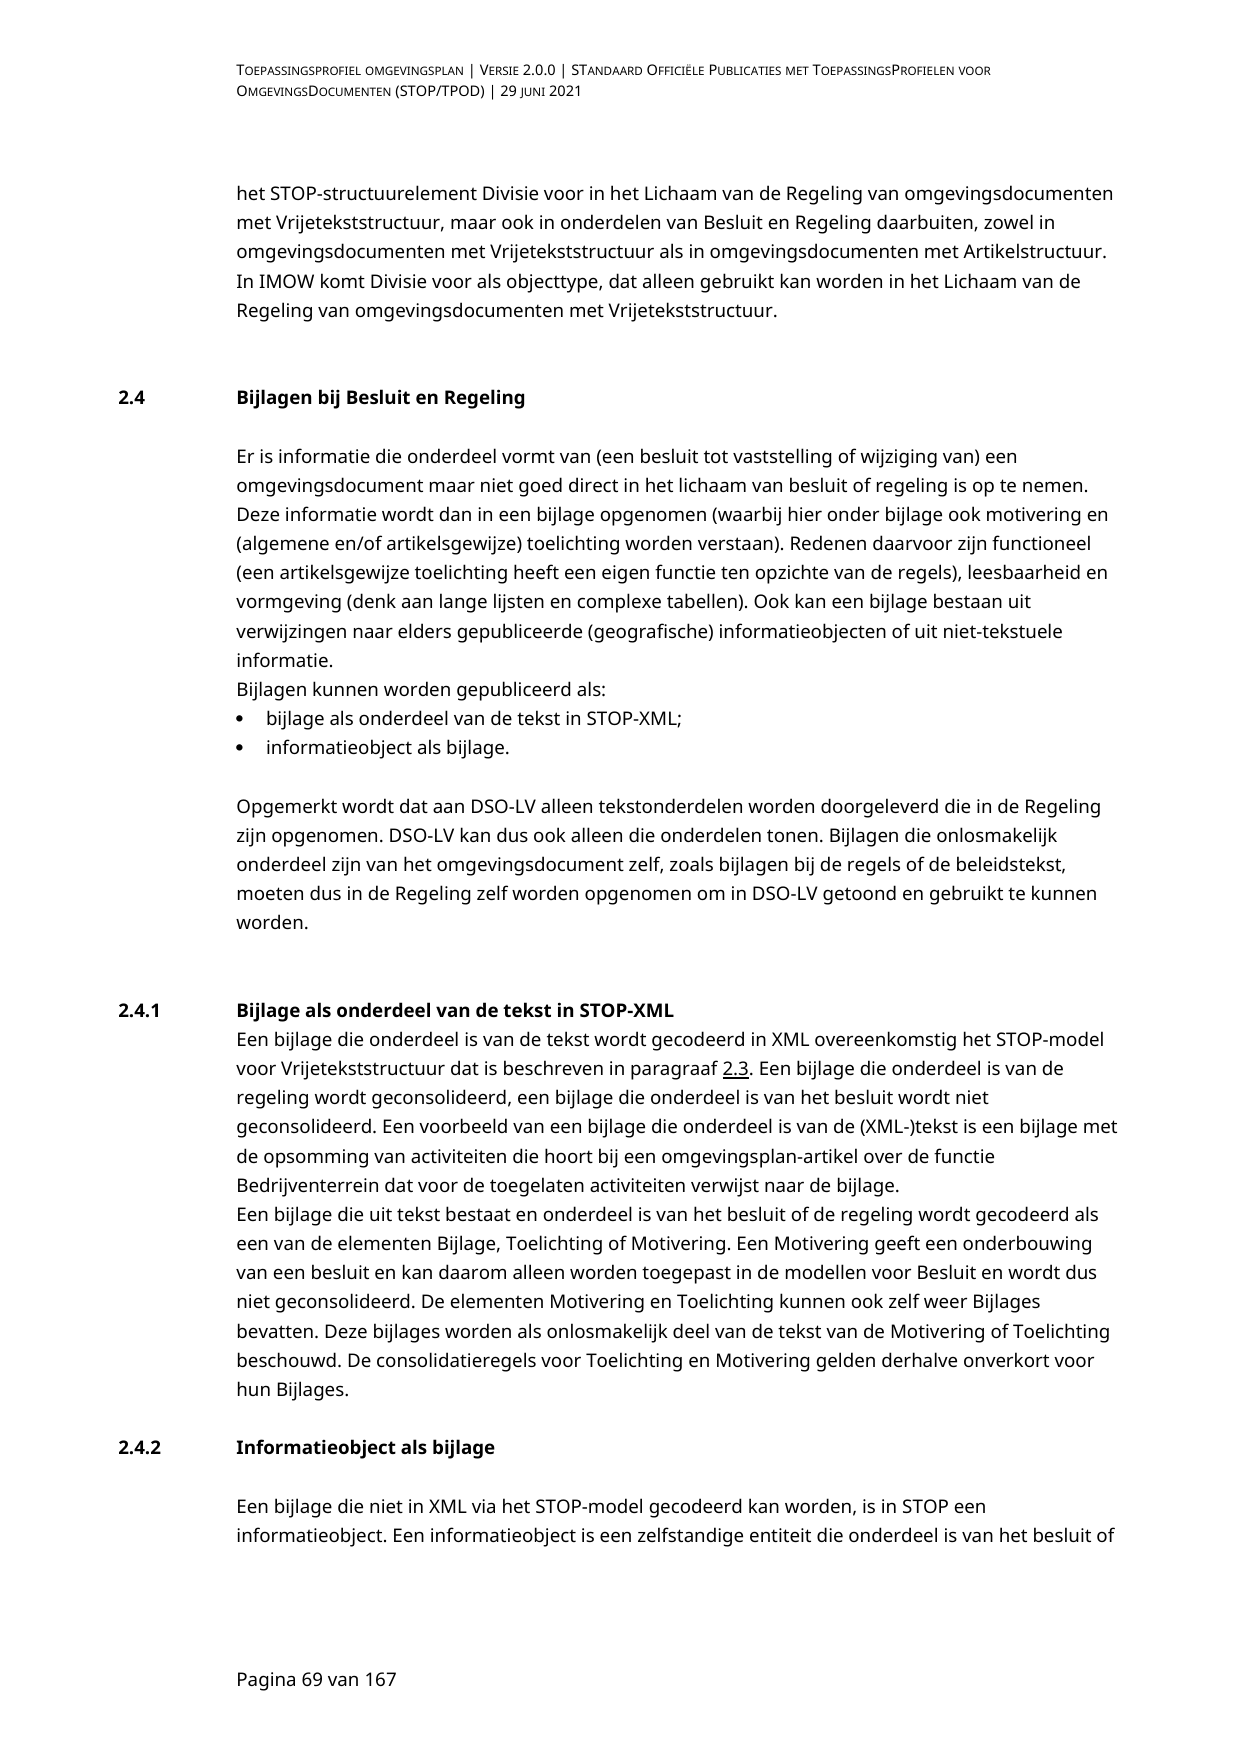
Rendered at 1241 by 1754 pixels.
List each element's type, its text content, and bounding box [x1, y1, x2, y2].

text bijlage als onderdeel van de tekst in STOP-XML; [236, 702, 1122, 731]
subtitle Bijlagen bij Besluit en Regeling [118, 381, 1122, 411]
text Een bijlage die onderdeel is van de tekst wordt gecodeerd in XML overeenkomstig het STOP-model voor Vrijetekststructuur dat is beschreven in paragraaf 5.3. Een bijlage die onderdeel is van de regeling wordt geconsolideerd, een bijlage die onderdeel is van het besluit wordt niet geconsolideerd. Een voorbeeld van een bijlage die onderdeel is van de (XML-)tekst is een bijlage met de opsomming van activiteiten die hoort bij een omgevingsplan-artikel over de functie Bedrijventerrein dat voor de toegelaten activiteiten verwijst naar de bijlage. [236, 1023, 1122, 1198]
text Een bijlage die uit tekst bestaat en onderdeel is van het besluit of de regeling wordt gecodeerd als een van de elementen Bijlage, Toelichting of Motivering. Een Motivering geeft een onderbouwing van een besluit en kan daarom alleen worden toegepast in de modellen voor Besluit en wordt dus niet geconsolideerd. De elementen Motivering en Toelichting kunnen ook zelf weer Bijlages bevatten. Deze bijlages worden als onlosmakelijk deel van de tekst van de Motivering of Toelichting beschouwd. De consolidatieregels voor Toelichting en Motivering gelden derhalve onverkort voor hun Bijlages. [236, 1198, 1122, 1402]
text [236, 1490, 1122, 1548]
text Bijlagen kunnen worden gepubliceerd als: [236, 673, 1122, 702]
text Er is informatie die onderdeel vormt van (een besluit tot vaststelling of wijziging van) een omgevingsdocument maar niet goed direct in het lichaam van besluit of regeling is op te nemen. Deze informatie wordt dan in een bijlage opgenomen (waarbij hier onder bijlage ook motivering en (algemene en/of artikelsgewijze) toelichting worden verstaan). Redenen daarvoor zijn functioneel (een artikelsgewijze toelichting heeft een eigen functie ten opzichte van de regels), leesbaarheid en vormgeving (denk aan lange lijsten en complexe tabellen). Ook kan een bijlage bestaan uit verwijzingen naar elders gepubliceerde (geografische) informatieobjecten of uit niet-tekstuele informatie. [236, 440, 1122, 673]
text Opgemerkt wordt dat aan DSO-LV alleen tekstonderdelen worden doorgeleverd die in de Regeling zijn opgenomen. DSO-LV kan dus ook alleen die onderdelen tonen. Bijlagen die onlosmakelijk onderdeel zijn van het omgevingsdocument zelf, zoals bijlagen bij de regels of de beleidstekst, moeten dus in de Regeling zelf worden opgenomen om in DSO-LV getoond en gebruikt te kunnen worden. [236, 790, 1122, 936]
subtitle Informatieobject als bijlage [118, 1431, 1122, 1461]
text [236, 177, 1122, 323]
subtitle Bijlage als onderdeel van de tekst in STOP-XML [118, 994, 1122, 1023]
text informatieobject als bijlage. [236, 731, 1122, 761]
